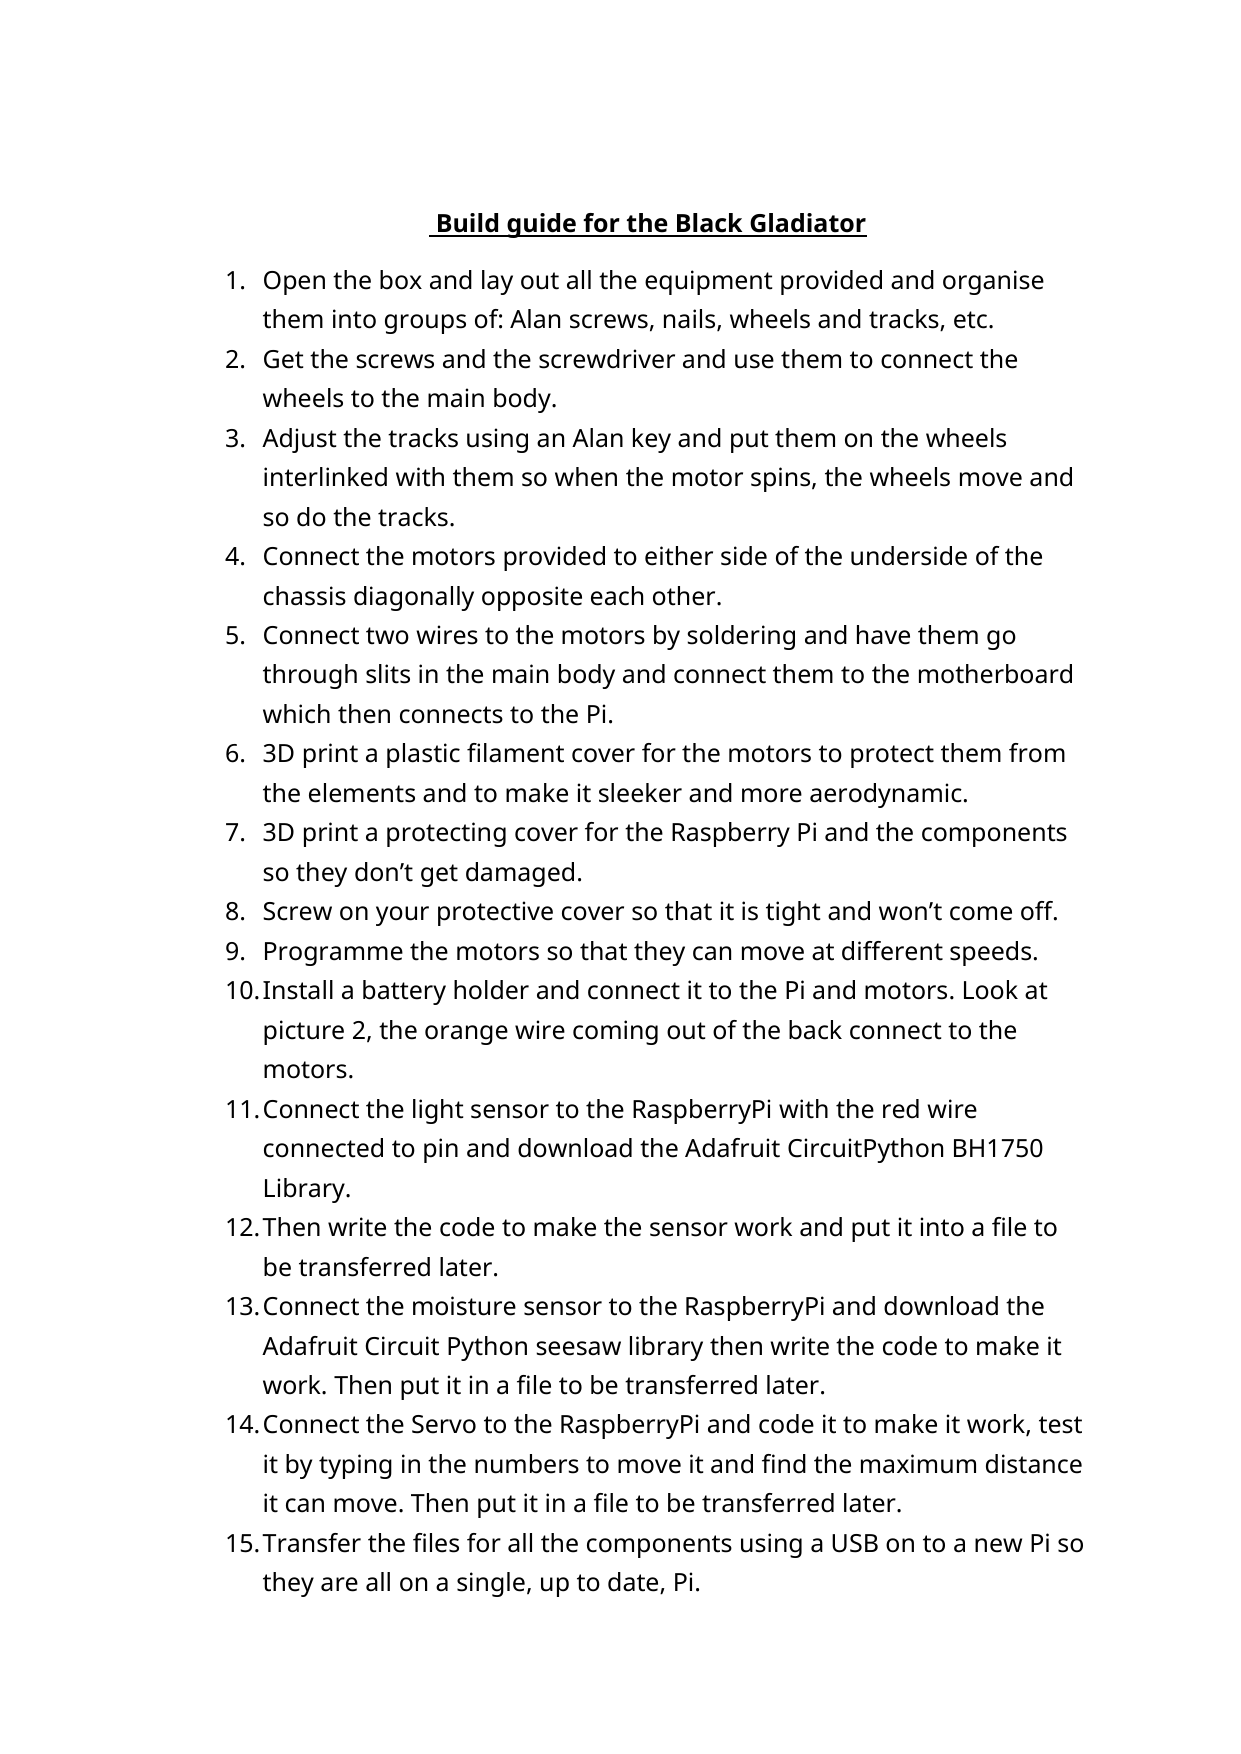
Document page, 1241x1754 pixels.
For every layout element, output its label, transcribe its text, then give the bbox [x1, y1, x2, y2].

list Transfer the files for all the components using a USB on to a new Pi so they are all on a single, up to date, Pi. [225, 1526, 1090, 1599]
list 3D print a plastic filament cover for the motors to protect them from the elements and to make it sleeker and more aerodynamic. [225, 736, 1090, 809]
list 3D print a protecting cover for the Raspberry Pi and the components so they don’t get damaged. [225, 815, 1090, 888]
list Open the box and lay out all the equipment provided and organise them into groups of: Alan screws, nails, wheels and tracks, etc. [225, 262, 1090, 336]
text Build guide for the Black Gladiator [150, 206, 1090, 240]
list Connect two wires to the motors by soldering and have them go through slits in the main body and connect them to the motherboard which then connects to the Pi. [225, 618, 1090, 731]
list Connect the Servo to the RaspberryPi and code it to make it work, test it by typing in the numbers to move it and find the maximum distance it can move. Then put it in a file to be transferred later. [225, 1407, 1090, 1520]
list Connect the motors provided to either side of the underside of the chassis diagonally opposite each other. [225, 539, 1090, 612]
list Screw on your protective cover so that it is tight and won’t come off. [225, 894, 1090, 928]
list Adjust the tracks using an Alan key and put them on the wheels interlinked with them so when the motor spins, the wheels move and so do the tracks. [225, 420, 1090, 533]
list Programme the motors so that they can move at different speeds. [225, 933, 1090, 967]
list Connect the moisture sensor to the RaspberryPi and download the Adafruit Circuit Python seesaw library then write the code to make it work. Then put it in a file to be transferred later. [225, 1289, 1090, 1402]
list Install a battery holder and connect it to the Pi and motors. Look at picture 2, the orange wire coming out of the back connect to the motors. [225, 973, 1090, 1086]
list Connect the light sensor to the RaspberryPi with the red wire connected to pin and download the Adafruit CircuitPython BH1750 Library. [225, 1091, 1090, 1204]
list Get the screws and the screwdriver and use them to connect the wheels to the main body. [225, 341, 1090, 415]
list Then write the code to make the sensor work and put it into a file to be transferred later. [225, 1210, 1090, 1283]
